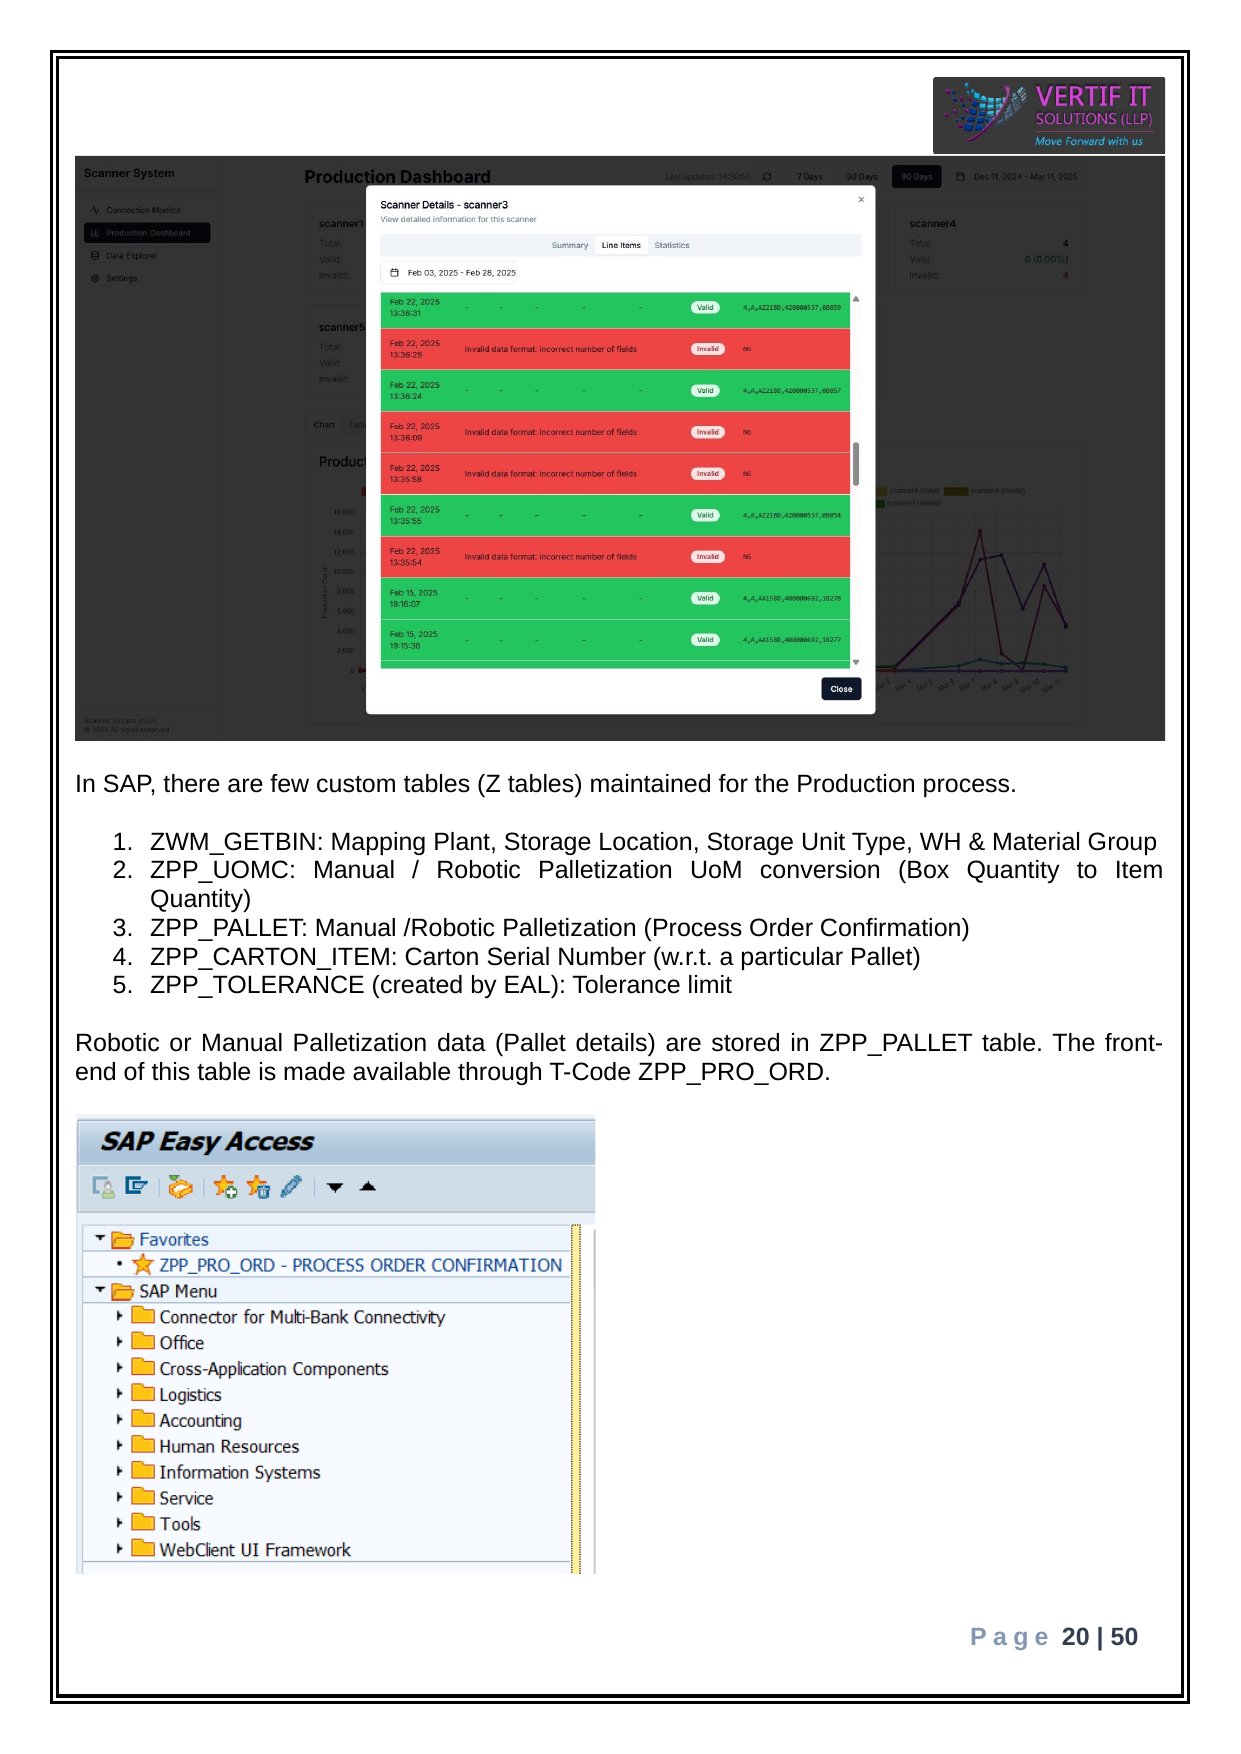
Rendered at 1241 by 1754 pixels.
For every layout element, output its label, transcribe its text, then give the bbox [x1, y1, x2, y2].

list ZPP_PALLET: Manual /Robotic Palletization (Process Order Confirmation) [112, 913, 1165, 942]
list ZPP_CARTON_ITEM: Carton Serial Number (w.r.t. a particular Pallet) [112, 942, 1165, 970]
list ZPP_UOMC: Manual / Robotic Palletization UoM conversion (Box Quantity to Item Quantity) [112, 855, 1165, 913]
text Robotic or Manual Palletization data (Pallet details) are stored in ZPP_PALLET table. The front-end of this table is made available through T-Code ZPP_PRO_ORD. [75, 1028, 1165, 1085]
list ZWM_GETBIN: Mapping Plant, Storage Location, Storage Unit Type, WH & Material Group [112, 827, 1165, 855]
list ZPP_TOLERANCE (created by EAL): Tolerance limit [112, 970, 1165, 999]
text In SAP, there are few custom tables (Z tables) maintained for the Production process. [75, 769, 1165, 798]
picture [75, 75, 1166, 741]
picture [75, 1114, 596, 1574]
